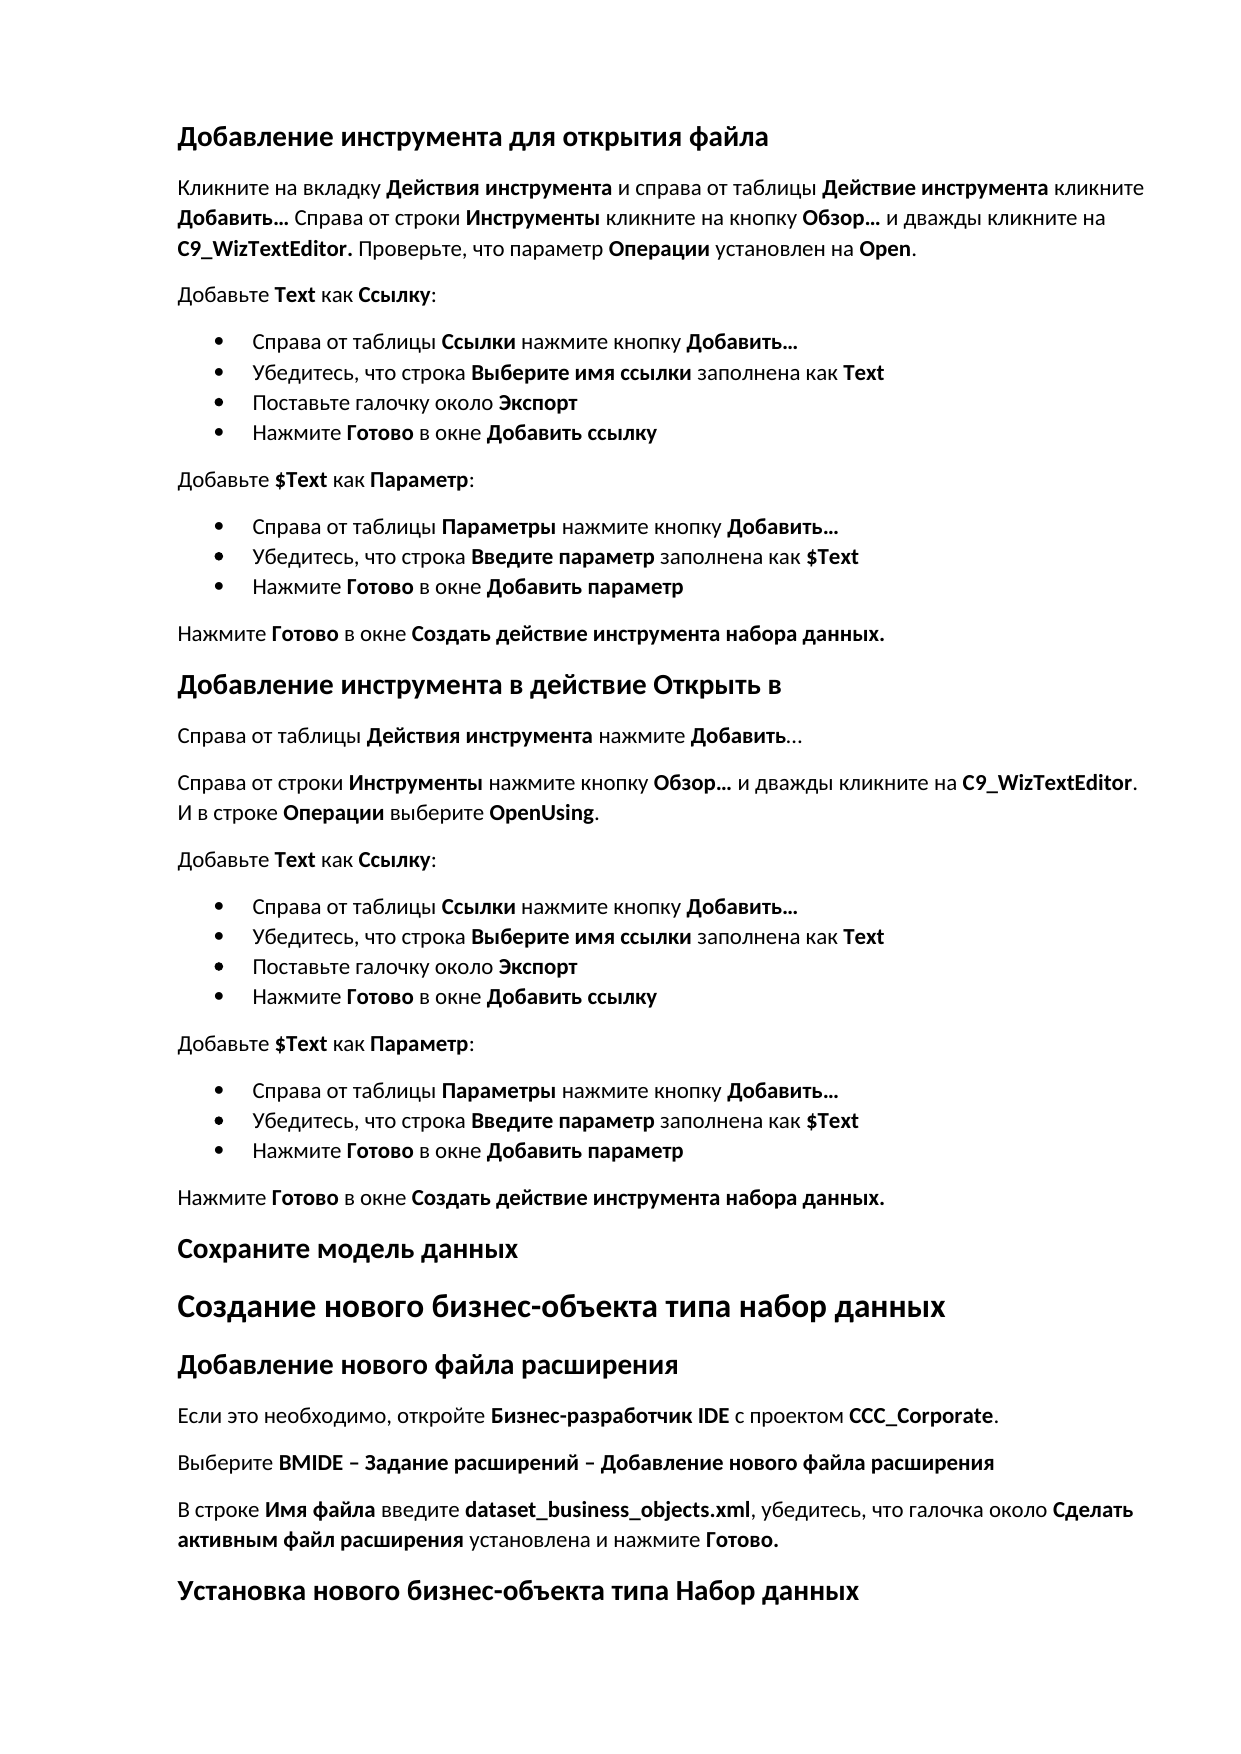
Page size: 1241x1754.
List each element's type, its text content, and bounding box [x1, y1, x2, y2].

text Справа от строки Инструменты нажмите кнопку Обзор… и дважды кликните на C9_WizTextEditor. И в строке Операции выберите OpenUsing. [177, 768, 1152, 826]
text Добавление инструмента для открытия файла [177, 118, 1152, 154]
text Добавьте Text как Ссылку: [177, 845, 1152, 873]
list Поставьте галочку около Экспорт [215, 952, 1152, 980]
text Добавьте $Text как Параметр: [177, 465, 1152, 493]
list Справа от таблицы Ссылки нажмите кнопку Добавить… [215, 892, 1152, 920]
text Нажмите Готово в окне Создать действие инструмента набора данных. [177, 619, 1152, 647]
list Нажмите Готово в окне Добавить ссылку [215, 982, 1152, 1011]
text Добавьте $Text как Параметр: [177, 1029, 1152, 1057]
text Выберите BMIDE – Задание расширений – Добавление нового файла расширения [177, 1448, 1152, 1476]
text Если это необходимо, откройте Бизнес-разработчик IDE с проектом CCC_Corporate. [177, 1401, 1152, 1429]
text Справа от таблицы Действия инструмента нажмите Добавить… [177, 721, 1152, 749]
list Убедитесь, что строка Введите параметр заполнена как $Text [215, 542, 1152, 570]
text Добавьте Text как Ссылку: [177, 281, 1152, 308]
text Добавление инструмента в действие Открыть в [177, 666, 1152, 702]
text В строке Имя файла введите dataset_business_objects.xml, убедитесь, что галочка около Сделать активным файл расширения установлена и нажмите Готово. [177, 1495, 1152, 1553]
list Нажмите Готово в окне Добавить ссылку [215, 418, 1152, 446]
list Убедитесь, что строка Введите параметр заполнена как $Text [215, 1106, 1152, 1134]
list Справа от таблицы Параметры нажмите кнопку Добавить… [215, 1076, 1152, 1104]
list Справа от таблицы Параметры нажмите кнопку Добавить… [215, 512, 1152, 540]
list Справа от таблицы Ссылки нажмите кнопку Добавить… [215, 327, 1152, 355]
text Создание нового бизнес-объекта типа набор данных [177, 1286, 1152, 1326]
list Убедитесь, что строка Выберите имя ссылки заполнена как Text [215, 358, 1152, 386]
list Нажмите Готово в окне Добавить параметр [215, 572, 1152, 600]
list Убедитесь, что строка Выберите имя ссылки заполнена как Text [215, 922, 1152, 950]
text Сохраните модель данных [177, 1230, 1152, 1266]
text Установка нового бизнес-объекта типа Набор данных [177, 1572, 1152, 1608]
text Добавление нового файла расширения [177, 1346, 1152, 1382]
list Поставьте галочку около Экспорт [215, 388, 1152, 416]
text Нажмите Готово в окне Создать действие инструмента набора данных. [177, 1183, 1152, 1212]
text Кликните на вкладку Действия инструмента и справа от таблицы Действие инструмента кликните Добавить… Справа от строки Инструменты кликните на кнопку Обзор… и дважды кликните на C9_WizTextEditor. Проверьте, что параметр Операции установлен на Open. [177, 173, 1152, 262]
list Нажмите Готово в окне Добавить параметр [215, 1137, 1152, 1165]
